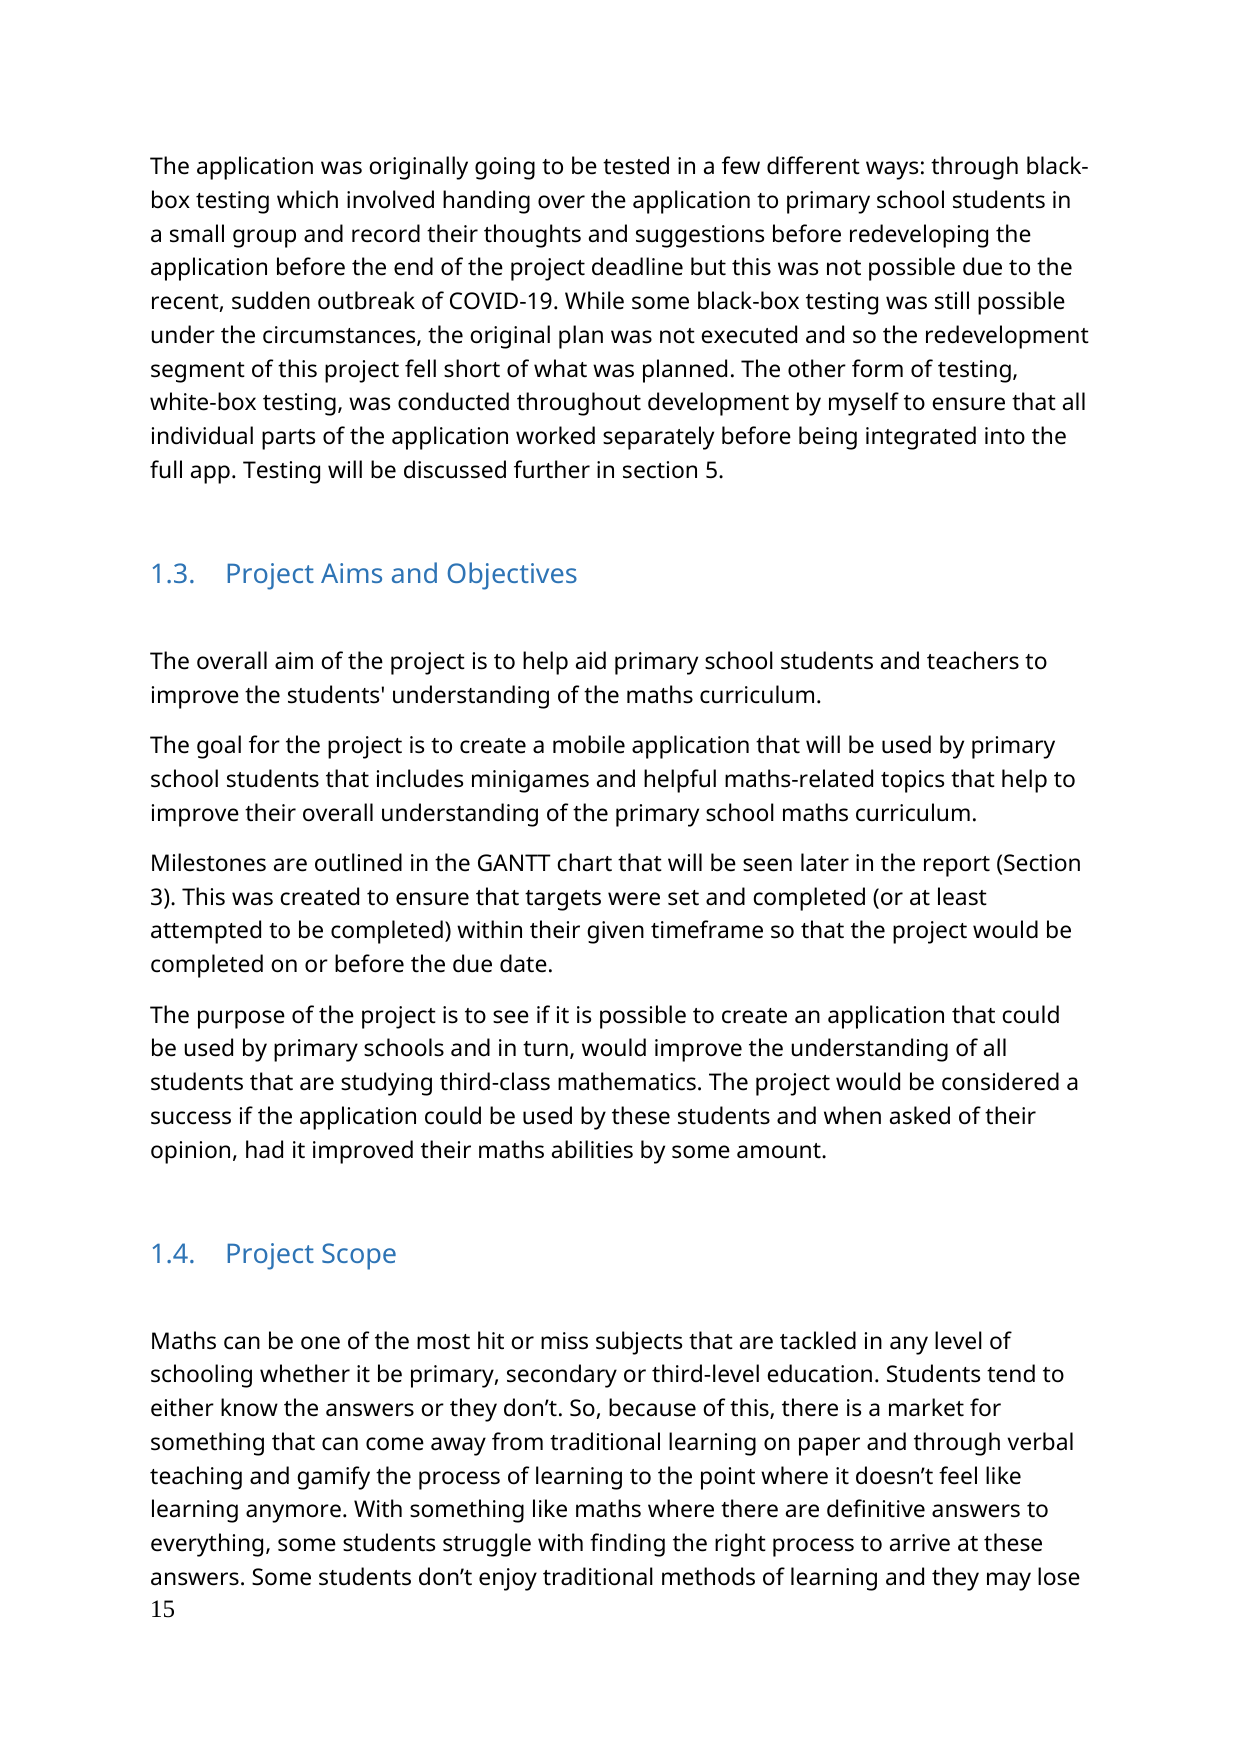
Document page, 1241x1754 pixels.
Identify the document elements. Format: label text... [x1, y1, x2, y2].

subtitle Project Aims and Objectives [150, 554, 1090, 591]
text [150, 1324, 1090, 1592]
text The overall aim of the project is to help aid primary school students and teachers to improve the students' understanding of the maths curriculum. [150, 645, 1090, 710]
text The application was originally going to be tested in a few different ways: through black-box testing which involved handing over the application to primary school students in a small group and record their thoughts and suggestions before redeveloping the application before the end of the project deadline but this was not possible due to the recent, sudden outbreak of COVID-19. While some black-box testing was still possible under the circumstances, the original plan was not executed and so the redevelopment segment of this project fell short of what was planned. The other form of testing, white-box testing, was conducted throughout development by myself to ensure that all individual parts of the application worked separately before being integrated into the full app. Testing will be discussed further in section 5. [150, 150, 1090, 485]
text Milestones are outlined in the GANTT chart that will be seen later in the report (Section 3). This was created to ensure that targets were set and completed (or at least attempted to be completed) within their given timeframe so that the project would be completed on or before the due date. [150, 847, 1090, 979]
subtitle Project Scope [150, 1234, 1090, 1271]
text The goal for the project is to create a mobile application that will be used by primary school students that includes minigames and helpful maths-related topics that help to improve their overall understanding of the primary school maths curriculum. [150, 729, 1090, 828]
text The purpose of the project is to see if it is possible to create an application that could be used by primary schools and in turn, would improve the understanding of all students that are studying third-class mathematics. The project would be considered a success if the application could be used by these students and when asked of their opinion, had it improved their maths abilities by some amount. [150, 998, 1090, 1165]
